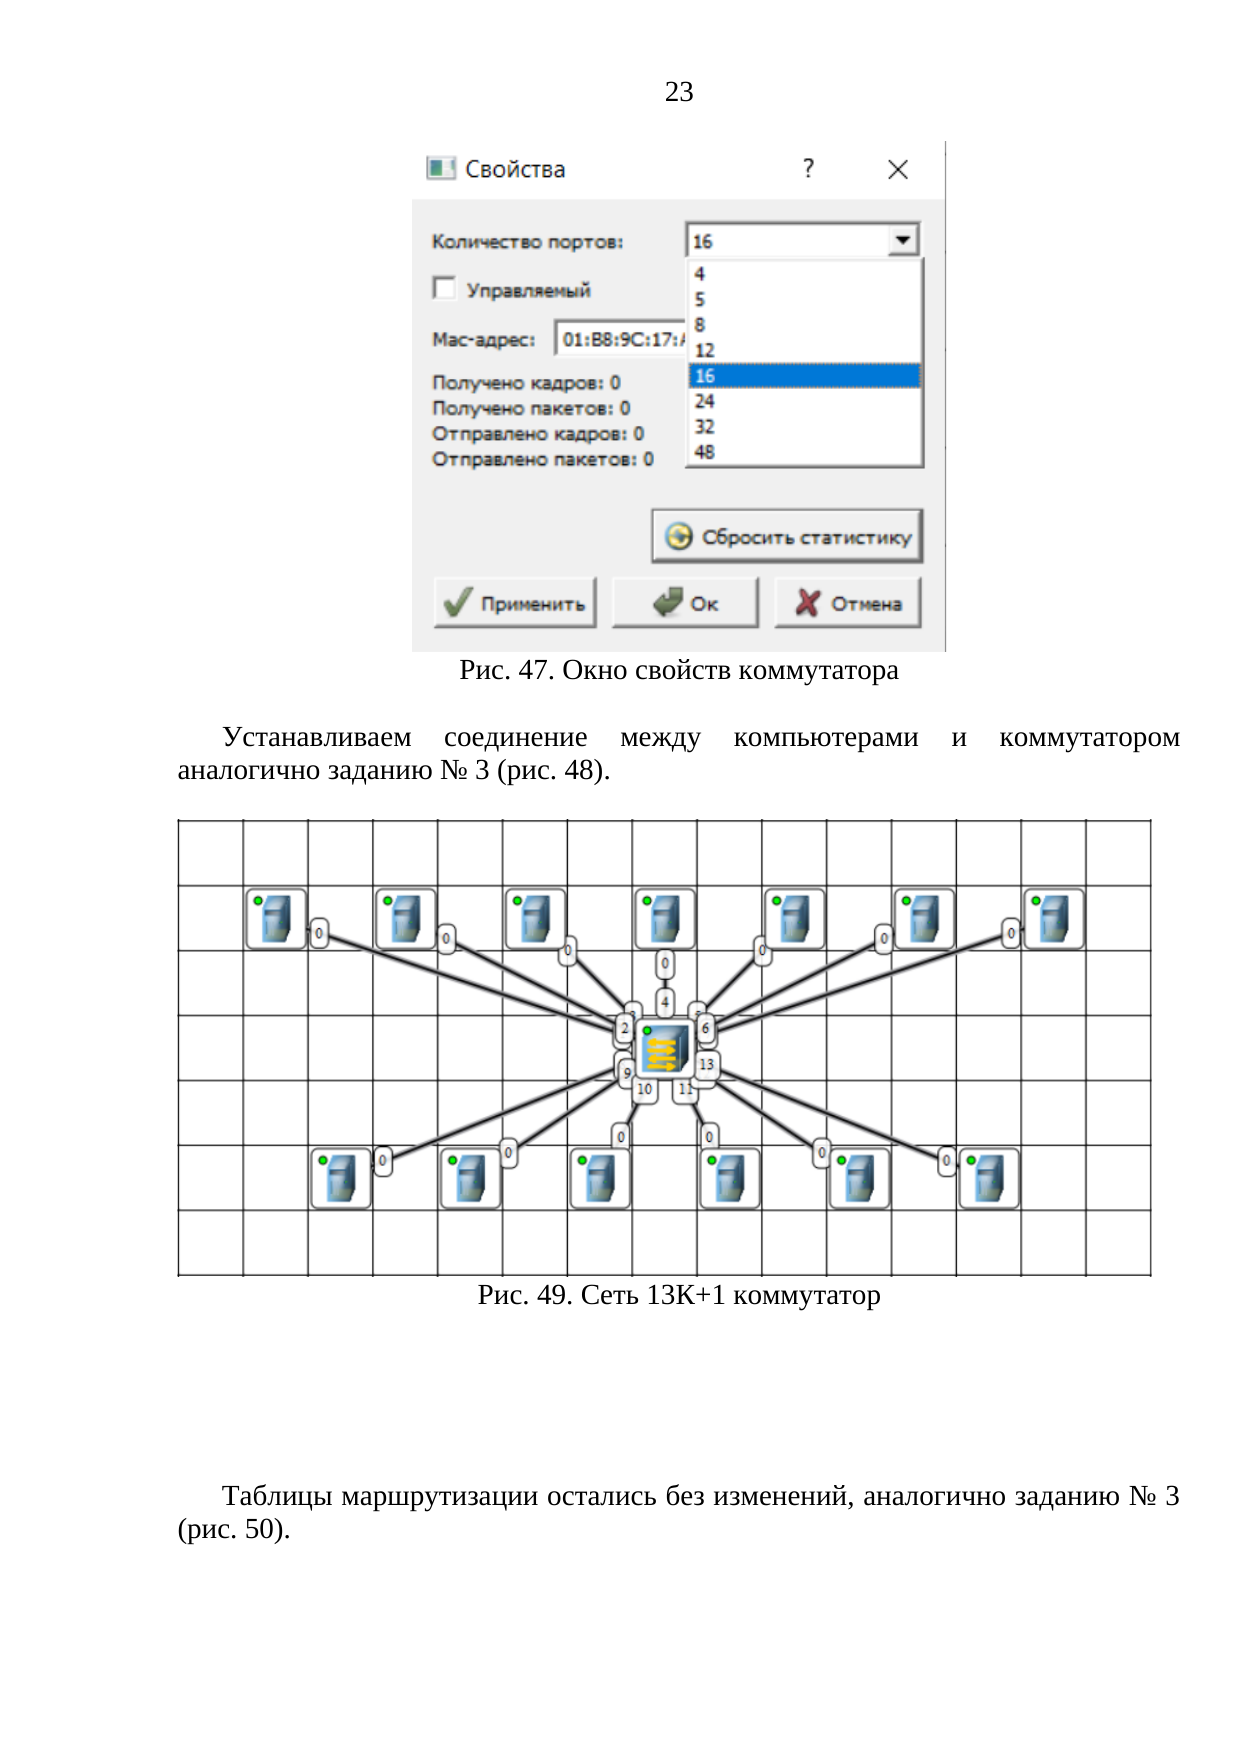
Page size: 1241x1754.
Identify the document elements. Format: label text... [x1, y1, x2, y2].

text Устанавливаем соединение между компьютерами и коммутатором аналогично заданию № 3 (рис. 48). [177, 719, 1181, 786]
text Рис. 49. Сеть 13К+1 коммутатор [177, 1277, 1181, 1310]
picture [412, 141, 947, 652]
text Таблицы маршрутизации остались без изменений, аналогично заданию № 3 (рис. 50). [177, 1478, 1181, 1545]
text Рис. 47. Окно свойств коммутатора [177, 652, 1181, 685]
picture [177, 819, 1152, 1277]
